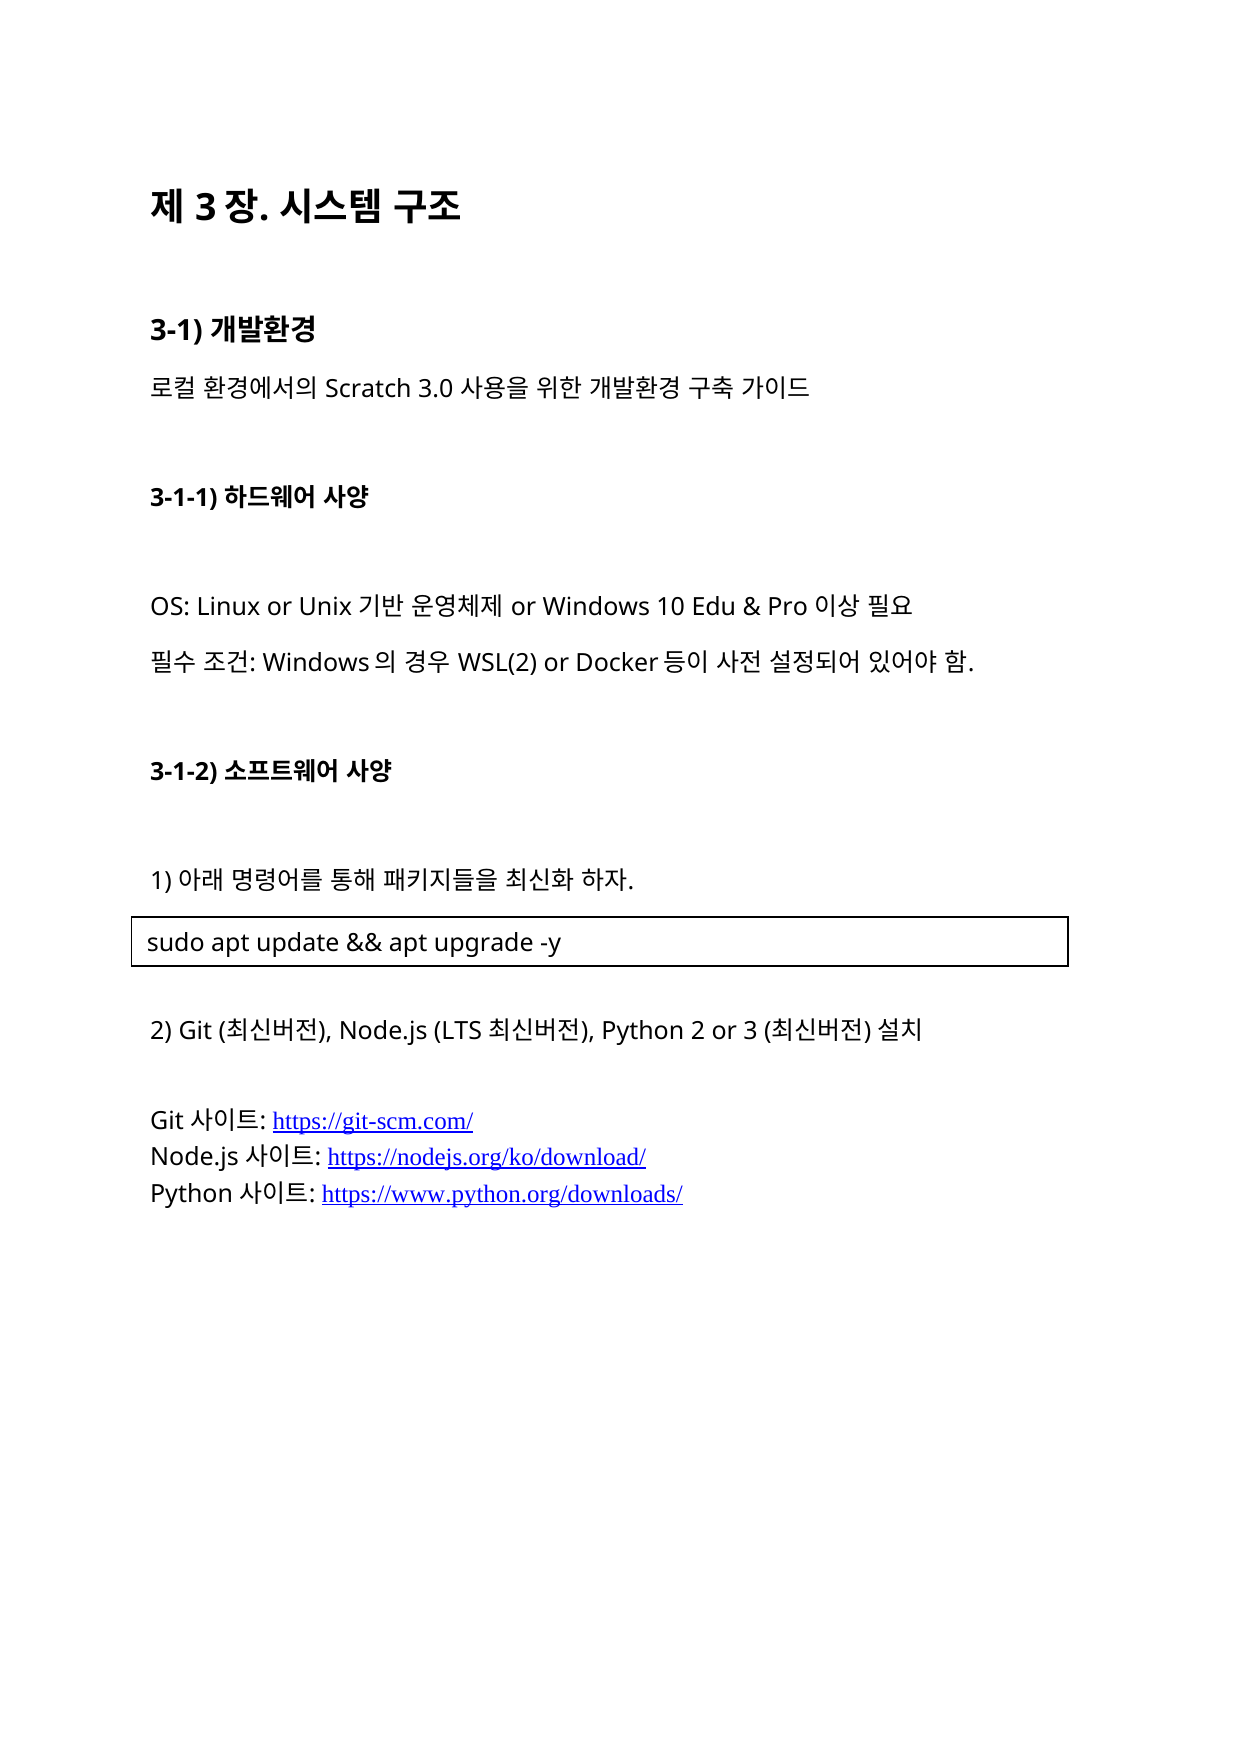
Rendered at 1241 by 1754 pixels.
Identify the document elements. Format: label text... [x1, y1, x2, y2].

text 로컬 환경에서의 Scratch 3.0 사용을 위한 개발환경 구축 가이드 [150, 368, 1090, 405]
text OS: Linux or Unix 기반 운영체제 or Windows 10 Edu & Pro 이상 필요 [150, 587, 1090, 623]
text Node.js 사이트: https://nodejs.org/ko/download/ [150, 1137, 1090, 1173]
text 3-1) 개발환경 [150, 306, 1090, 348]
text 3-1-2) 소프트웨어 사양 [150, 752, 1090, 788]
text 2) Git (최신버전), Node.js (LTS 최신버전), Python 2 or 3 (최신버전) 설치 [150, 1011, 1090, 1047]
text Python 사이트: https://www.python.org/downloads/ [150, 1173, 1090, 1209]
text 1) 아래 명령어를 통해 패키지들을 최신화 하자. [150, 861, 1090, 897]
text 제 3장. 시스템 구조 [150, 177, 1090, 232]
text 필수 조건: Windows의 경우 WSL(2) or Docker등이 사전 설정되어 있어야 함. [150, 642, 1090, 679]
text Git 사이트: https://git-scm.com/ [150, 1101, 1090, 1137]
text 3-1-1) 하드웨어 사양 [150, 478, 1090, 514]
